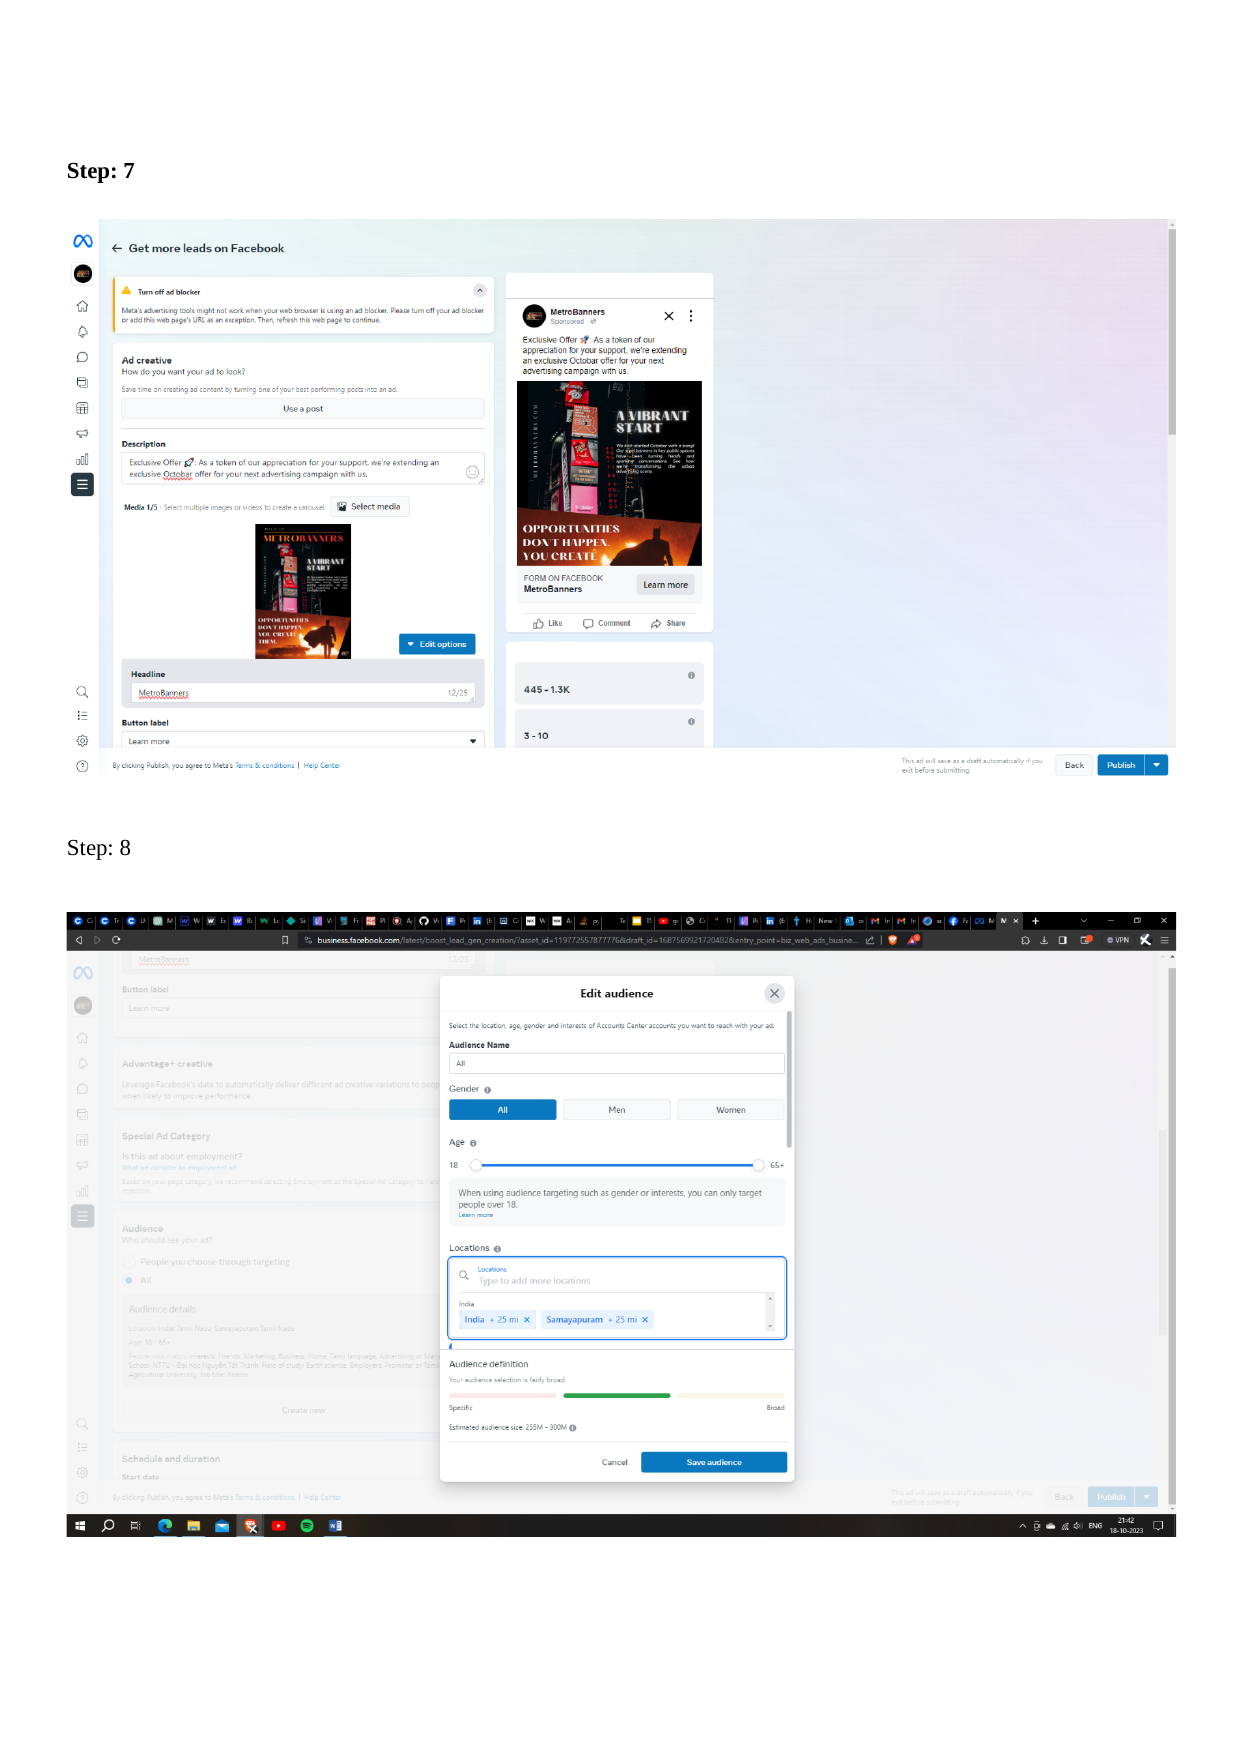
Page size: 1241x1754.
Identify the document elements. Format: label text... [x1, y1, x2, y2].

picture [66, 219, 1177, 782]
text Step: 8 [67, 834, 1176, 860]
picture [66, 912, 1177, 1537]
subtitle Step: 7 [67, 157, 1176, 184]
